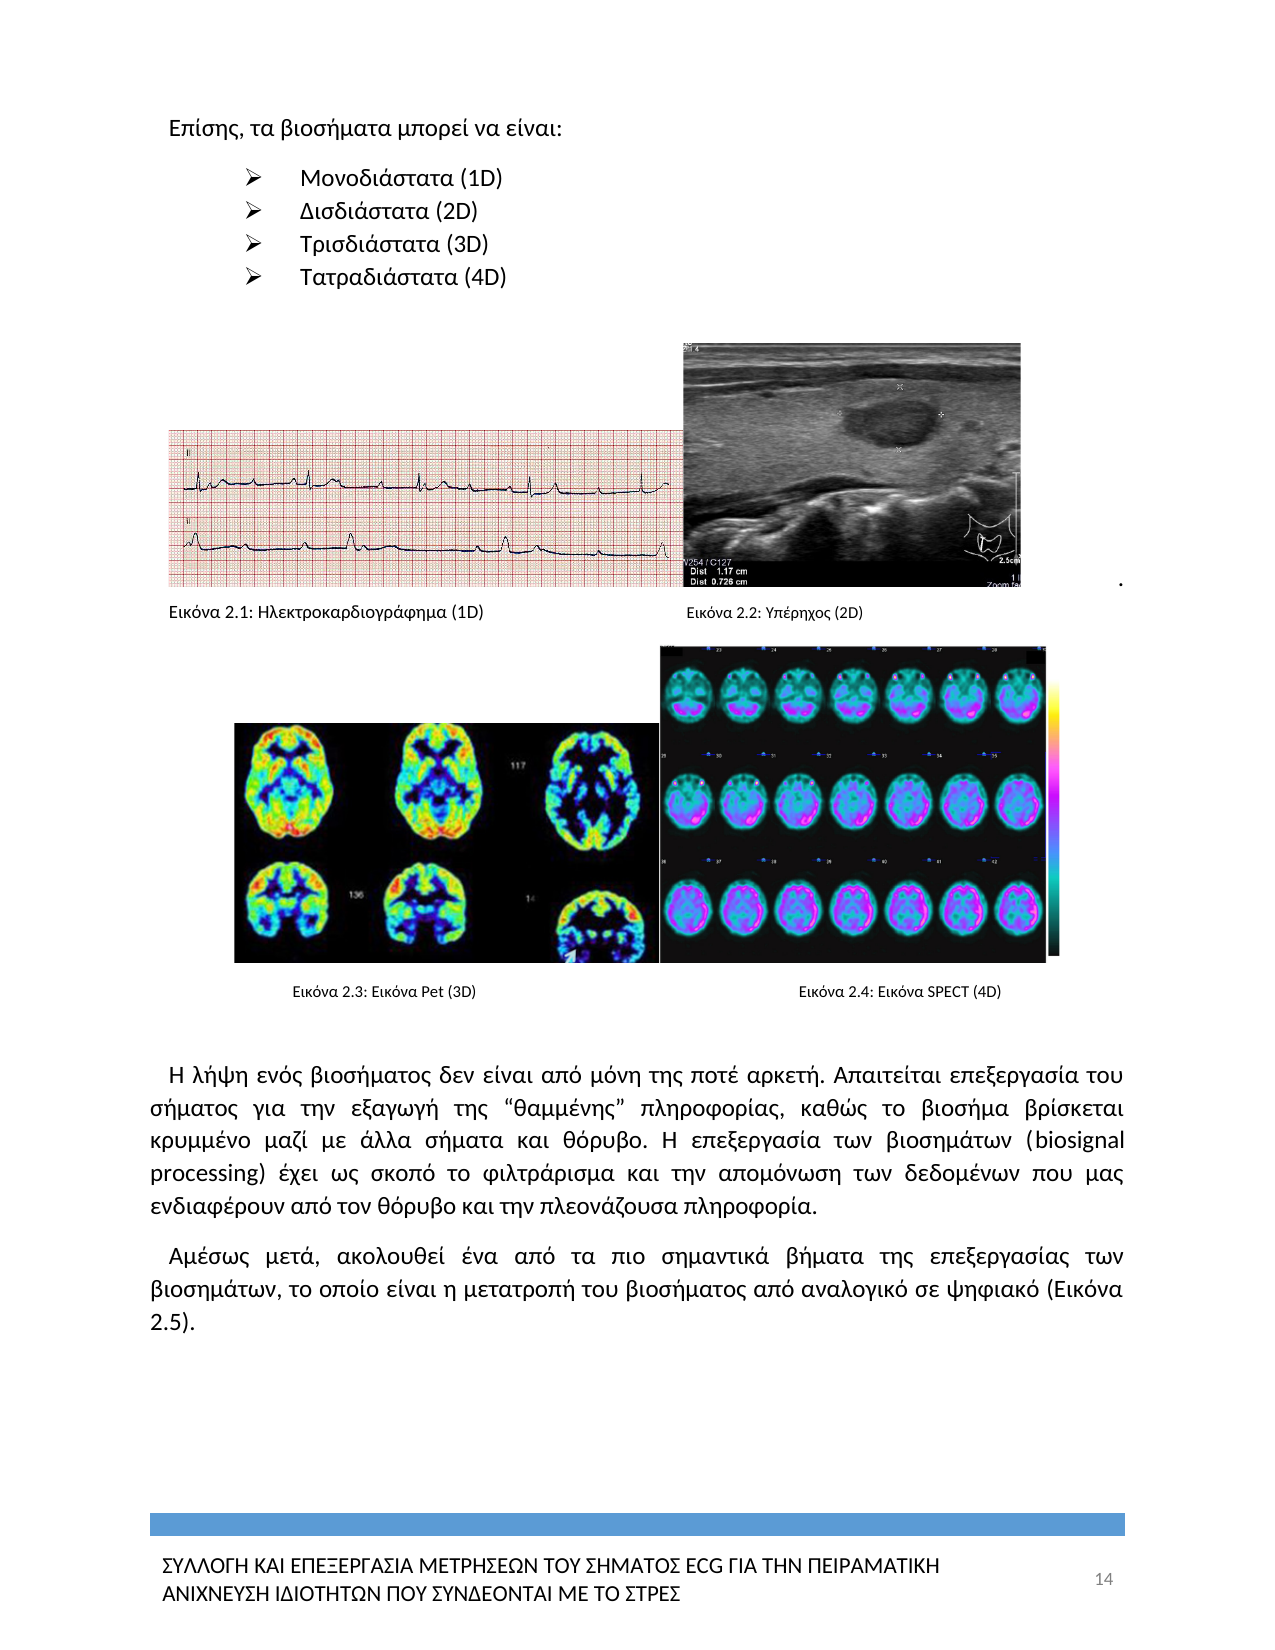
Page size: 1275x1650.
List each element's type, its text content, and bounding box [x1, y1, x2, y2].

text Αμέσως μετά, ακολουθεί ένα από τα πιο σημαντικά βήματα της επεξεργασίας των βιοσημάτων, το οποίο είναι η μετατροπή του βιοσήματος από αναλογικό σε ψηφιακό (Εικόνα 2.5). [150, 1240, 1125, 1336]
text Εικόνα 2.3: Εικόνα Pet (3D) Εικόνα 2.4: Εικόνα SPECT (4D) [150, 982, 1125, 1002]
list Τρισδιάστατα (3D) [225, 228, 1125, 258]
list Δισδιάστατα (2D) [225, 195, 1125, 226]
picture [168, 343, 1021, 587]
text Επίσης, τα βιοσήματα μπορεί να είναι: [150, 112, 1125, 143]
picture [234, 644, 1060, 963]
text Η λήψη ενός βιοσήματος δεν είναι από μόνη της ποτέ αρκετή. Απαιτείται επεξεργασία του σήματος για την εξαγωγή της “θαμμένης” πληροφορίας, καθώς το βιοσήμα βρίσκεται κρυμμένο μαζί με άλλα σήματα και θόρυβο. Η επεξεργασία των βιοσημάτων (biosignal processing) έχει ως σκοπό το φιλτράρισμα και την απομόνωση των δεδομένων που μας ενδιαφέρουν από τον θόρυβο και την πλεονάζουσα πληροφορία. [150, 1059, 1125, 1221]
list Μονοδιάστατα (1D) [225, 162, 1125, 193]
list Τατραδιάστατα (4D) [225, 261, 1125, 291]
